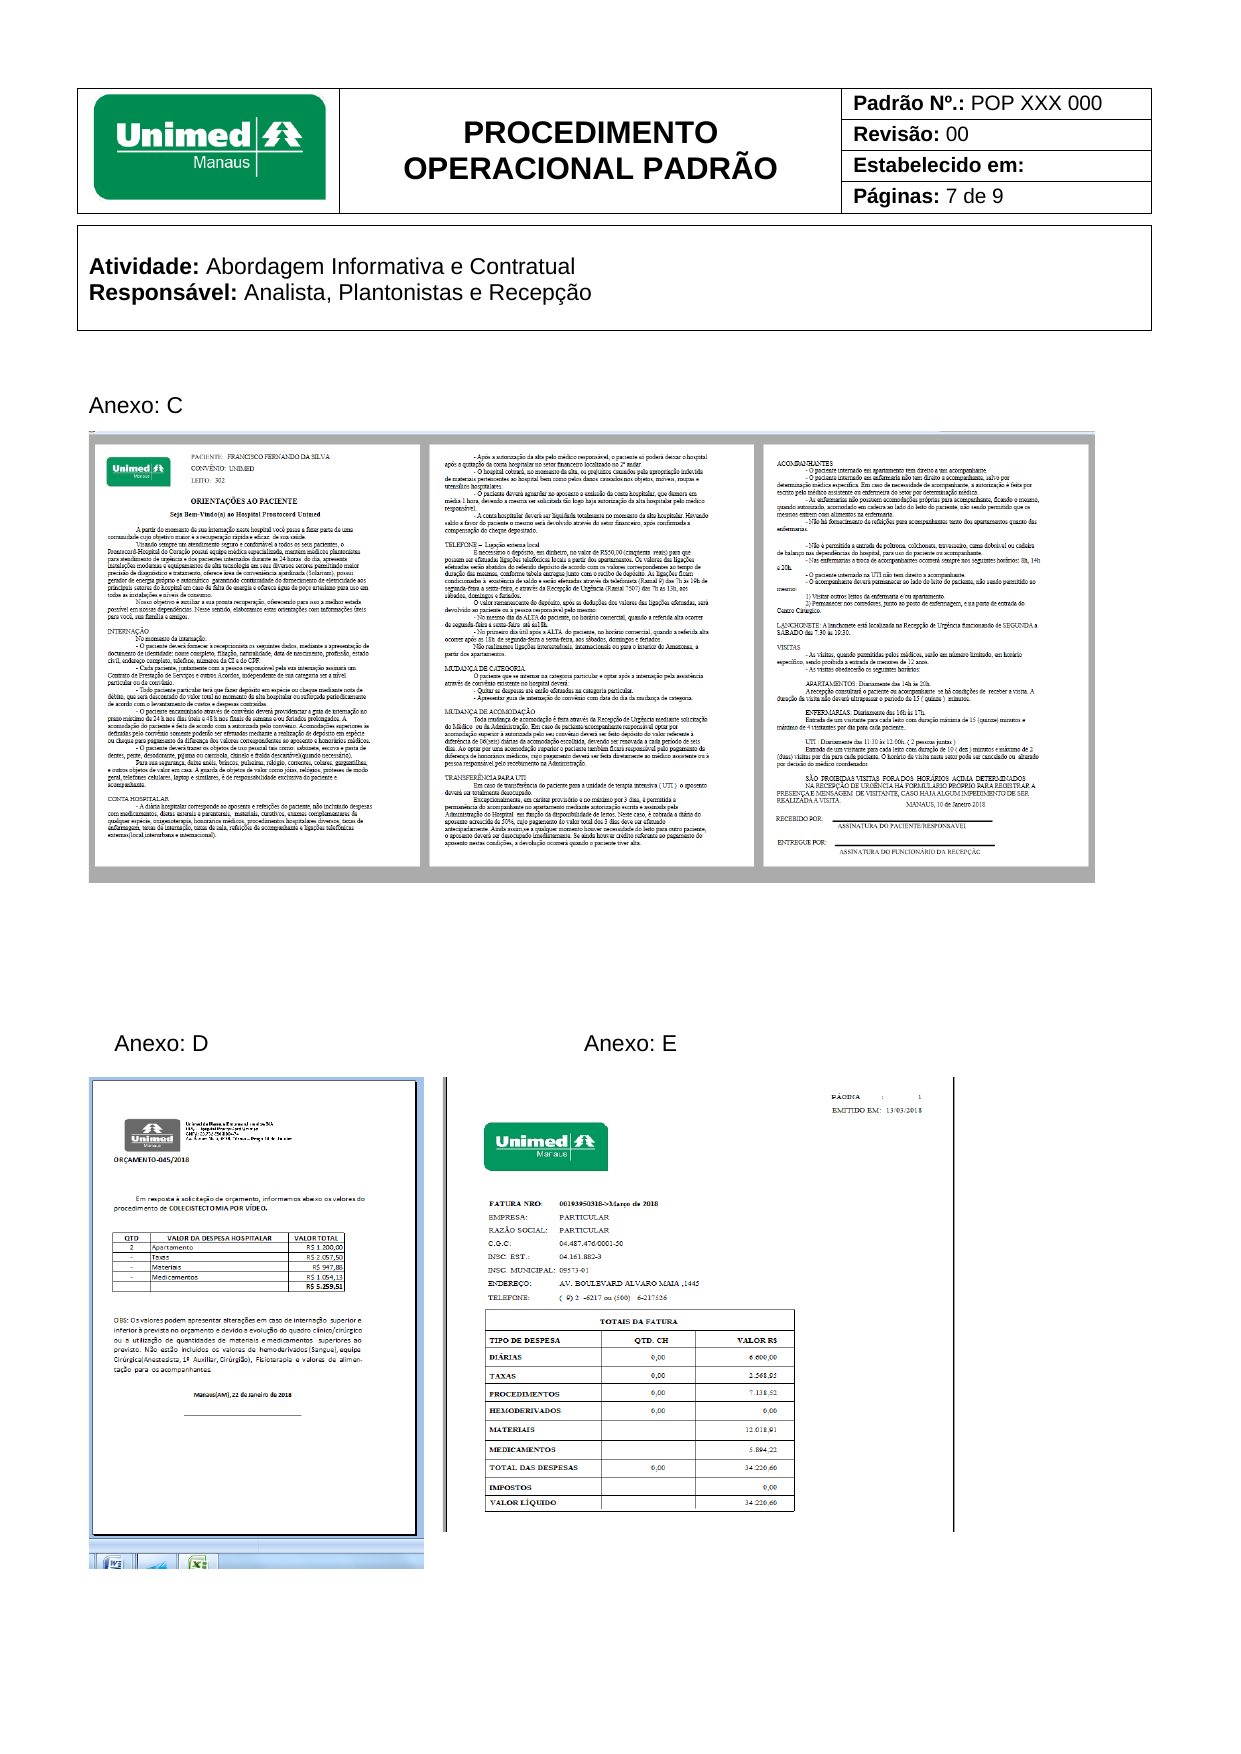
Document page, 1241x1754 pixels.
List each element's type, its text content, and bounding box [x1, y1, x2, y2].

text Anexo: D Anexo: E [89, 1030, 1152, 1056]
picture [91, 91, 328, 204]
text Anexo: C [89, 392, 1152, 418]
picture [88, 431, 1095, 883]
picture [88, 1077, 424, 1569]
picture [442, 1077, 955, 1532]
